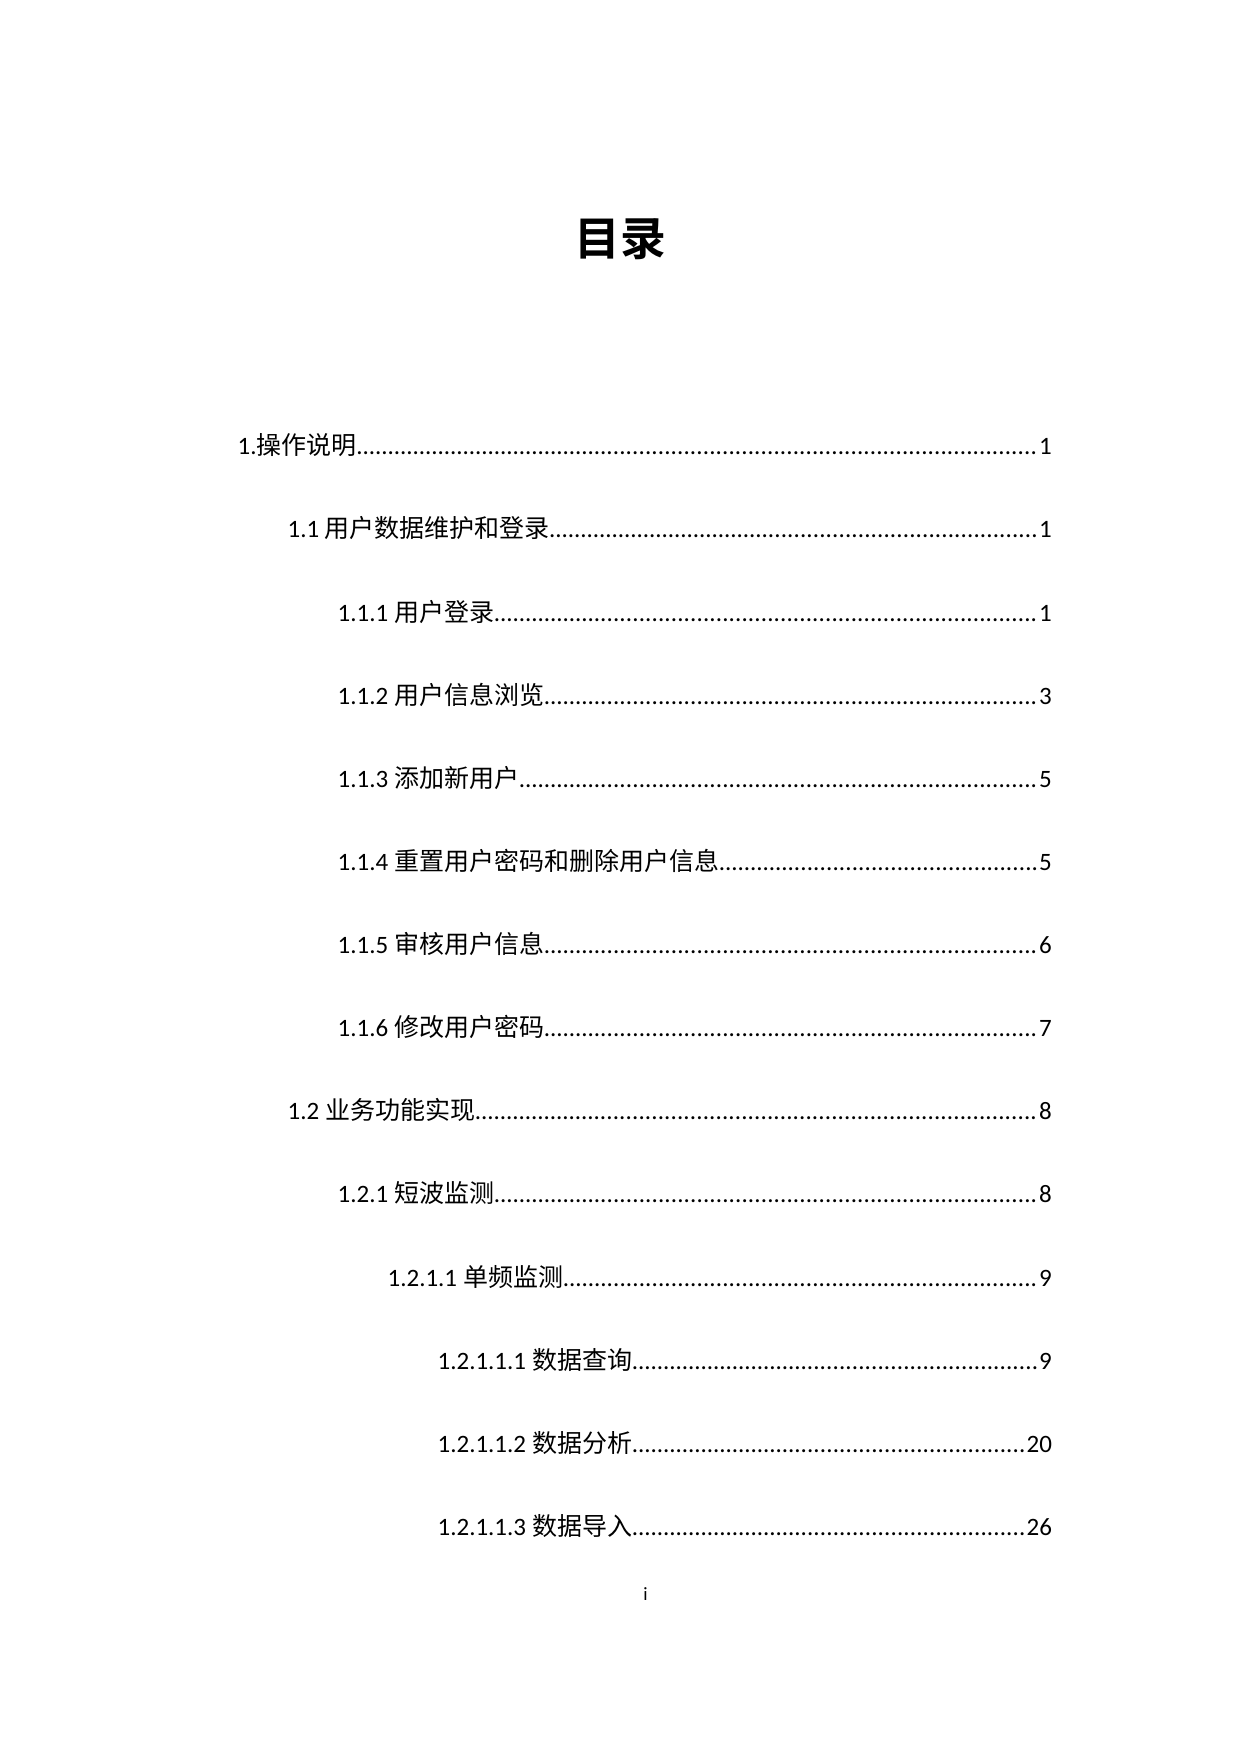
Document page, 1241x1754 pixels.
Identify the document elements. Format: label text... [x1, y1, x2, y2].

text 1.2 业务功能实现 8 [237, 1076, 1053, 1141]
text 1.操作说明 1 [187, 411, 1053, 476]
text 1.1用户数据维护和登录 1 [237, 494, 1053, 559]
text 1.1.5 审核用户信息 6 [287, 910, 1053, 975]
text 1.2.1.1.3 数据导入 26 [387, 1492, 1053, 1557]
text 1.2.1 短波监测 8 [287, 1159, 1053, 1224]
subtitle 目录 [187, 187, 1053, 284]
text 1.1.6 修改用户密码 7 [287, 993, 1053, 1058]
text 1.1.2 用户信息浏览 3 [287, 661, 1053, 726]
text 1.2.1.1 单频监测 9 [337, 1243, 1053, 1308]
text 1.1.1 用户登录 1 [287, 578, 1053, 643]
text 1.1.3 添加新用户 5 [287, 744, 1053, 809]
text 1.2.1.1.2 数据分析 20 [387, 1409, 1053, 1474]
text 1.1.4 重置用户密码和删除用户信息 5 [287, 827, 1053, 892]
text 1.2.1.1.1 数据查询 9 [387, 1326, 1053, 1391]
